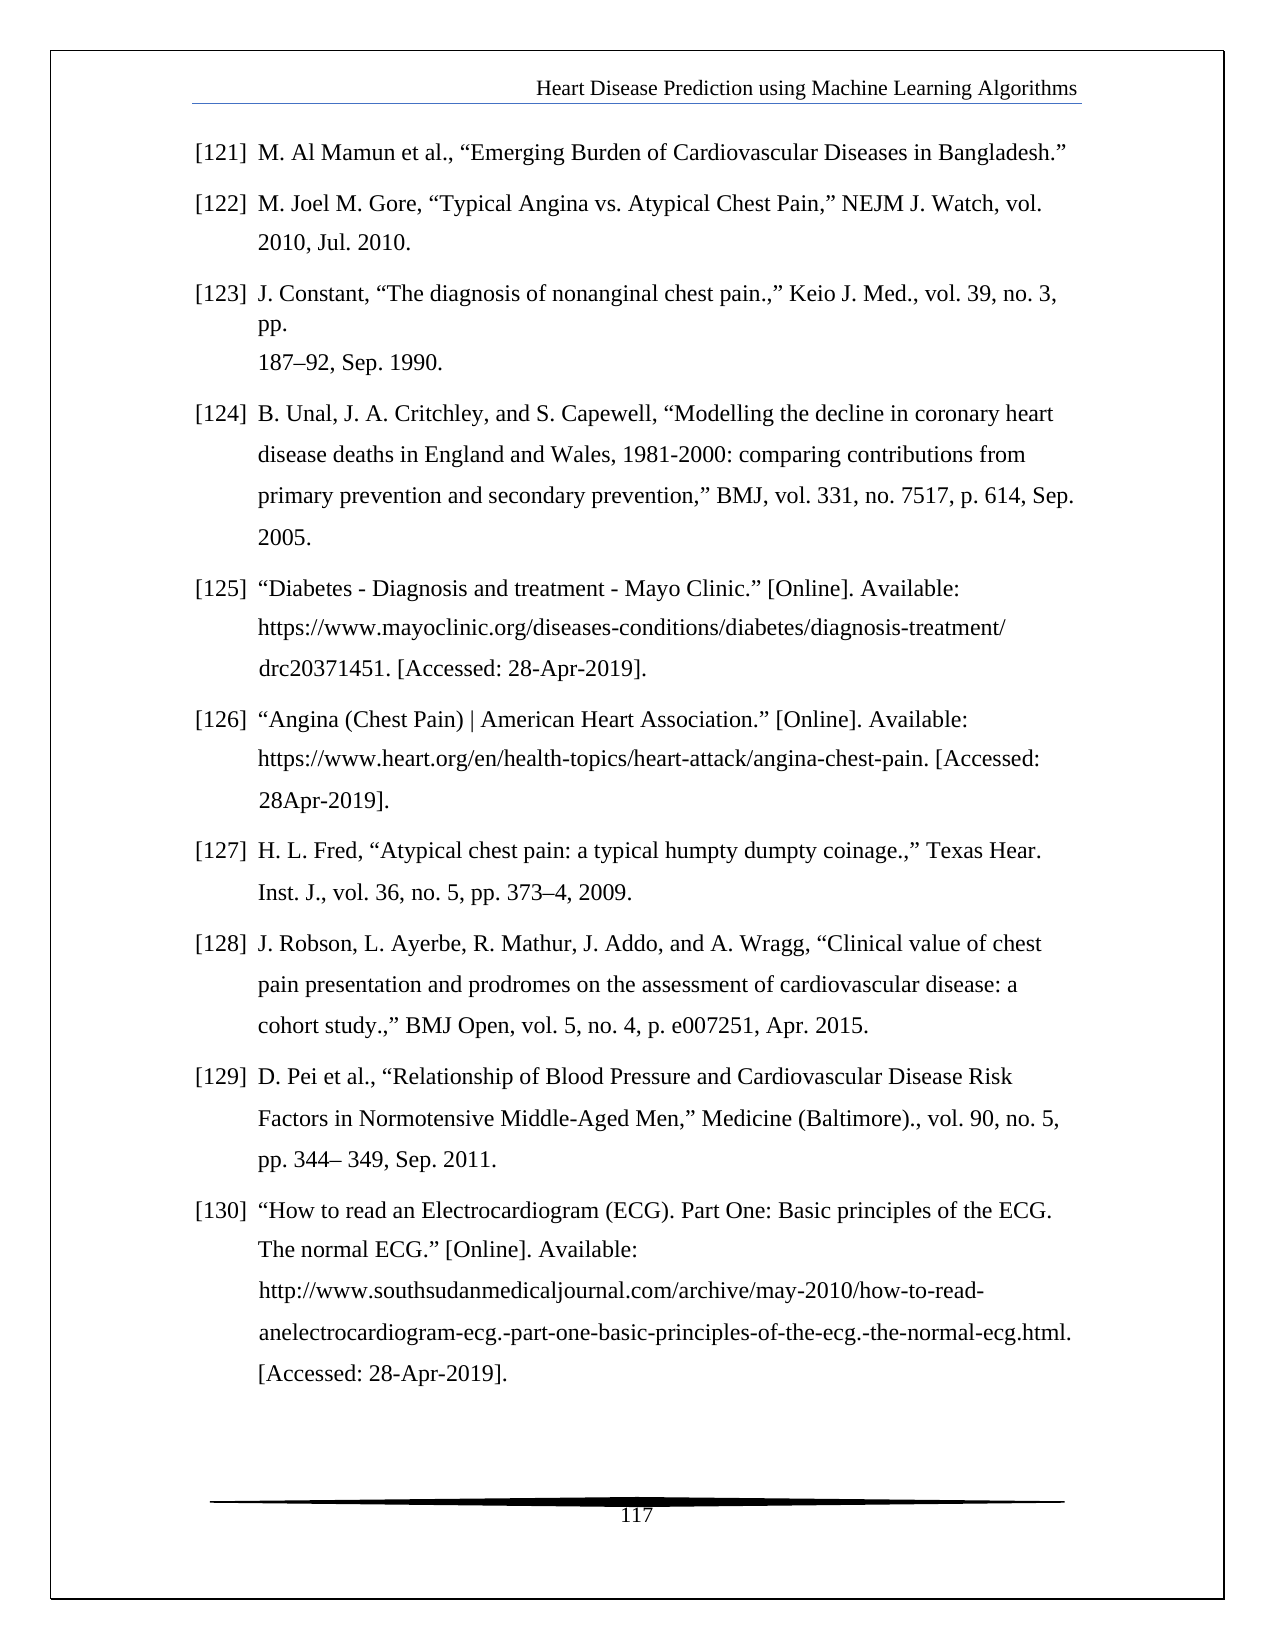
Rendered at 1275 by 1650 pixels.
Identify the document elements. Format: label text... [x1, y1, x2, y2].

text 187–92, Sep. 1990. [258, 348, 1079, 376]
list “Diabetes - Diagnosis and treatment - Mayo Clinic.” [Online]. Available: [195, 573, 1079, 601]
text [Accessed: 28-Apr-2019]. [258, 1359, 1079, 1387]
list M. Joel M. Gore, “Typical Angina vs. Atypical Chest Pain,” NEJM J. Watch, vol. [195, 189, 1079, 217]
list J. Constant, “The diagnosis of nonanginal chest pain.,” Keio J. Med., vol. 39, no. 3, pp. [195, 279, 1079, 336]
list J. Robson, L. Ayerbe, R. Mathur, J. Addo, and A. Wragg, “Clinical value of chest pain presentation and prodromes on the assessment of cardiovascular disease: a cohort study.,” BMJ Open, vol. 5, no. 4, p. e007251, Apr. 2015. [195, 929, 1079, 1039]
list “Angina (Chest Pain) | American Heart Association.” [Online]. Available: [195, 705, 1079, 733]
list M. Al Mamun et al., “Emerging Burden of Cardiovascular Diseases in Bangladesh.” [195, 138, 1079, 166]
text https://www.heart.org/en/health-topics/heart-attack/angina-chest-pain. [Accessed: 28Apr-2019]. [258, 744, 1079, 813]
list D. Pei et al., “Relationship of Blood Pressure and Cardiovascular Disease Risk Factors in Normotensive Middle-Aged Men,” Medicine (Baltimore)., vol. 90, no. 5, pp. 344– 349, Sep. 2011. [195, 1062, 1079, 1172]
list “How to read an Electrocardiogram (ECG). Part One: Basic principles of the ECG. [195, 1196, 1079, 1223]
text The normal ECG.” [Online]. Available: http://www.southsudanmedicaljournal.com/archive/may-2010/how-to-read-anelectrocardiogram-ecg.-part-one-basic-principles-of-the-ecg.-the-normal-ecg.html. [258, 1235, 1079, 1345]
text 2010, Jul. 2010. [258, 228, 1079, 256]
list H. L. Fred, “Atypical chest pain: a typical humpty dumpty coinage.,” Texas Hear. Inst. J., vol. 36, no. 5, pp. 373–4, 2009. [195, 836, 1079, 905]
text https://www.mayoclinic.org/diseases-conditions/diabetes/diagnosis-treatment/drc20371451. [Accessed: 28-Apr-2019]. [258, 613, 1079, 682]
list B. Unal, J. A. Critchley, and S. Capewell, “Modelling the decline in coronary heart disease deaths in England and Wales, 1981-2000: comparing contributions from primary prevention and secondary prevention,” BMJ, vol. 331, no. 7517, p. 614, Sep. [195, 399, 1079, 509]
text 2005. [258, 523, 1079, 550]
